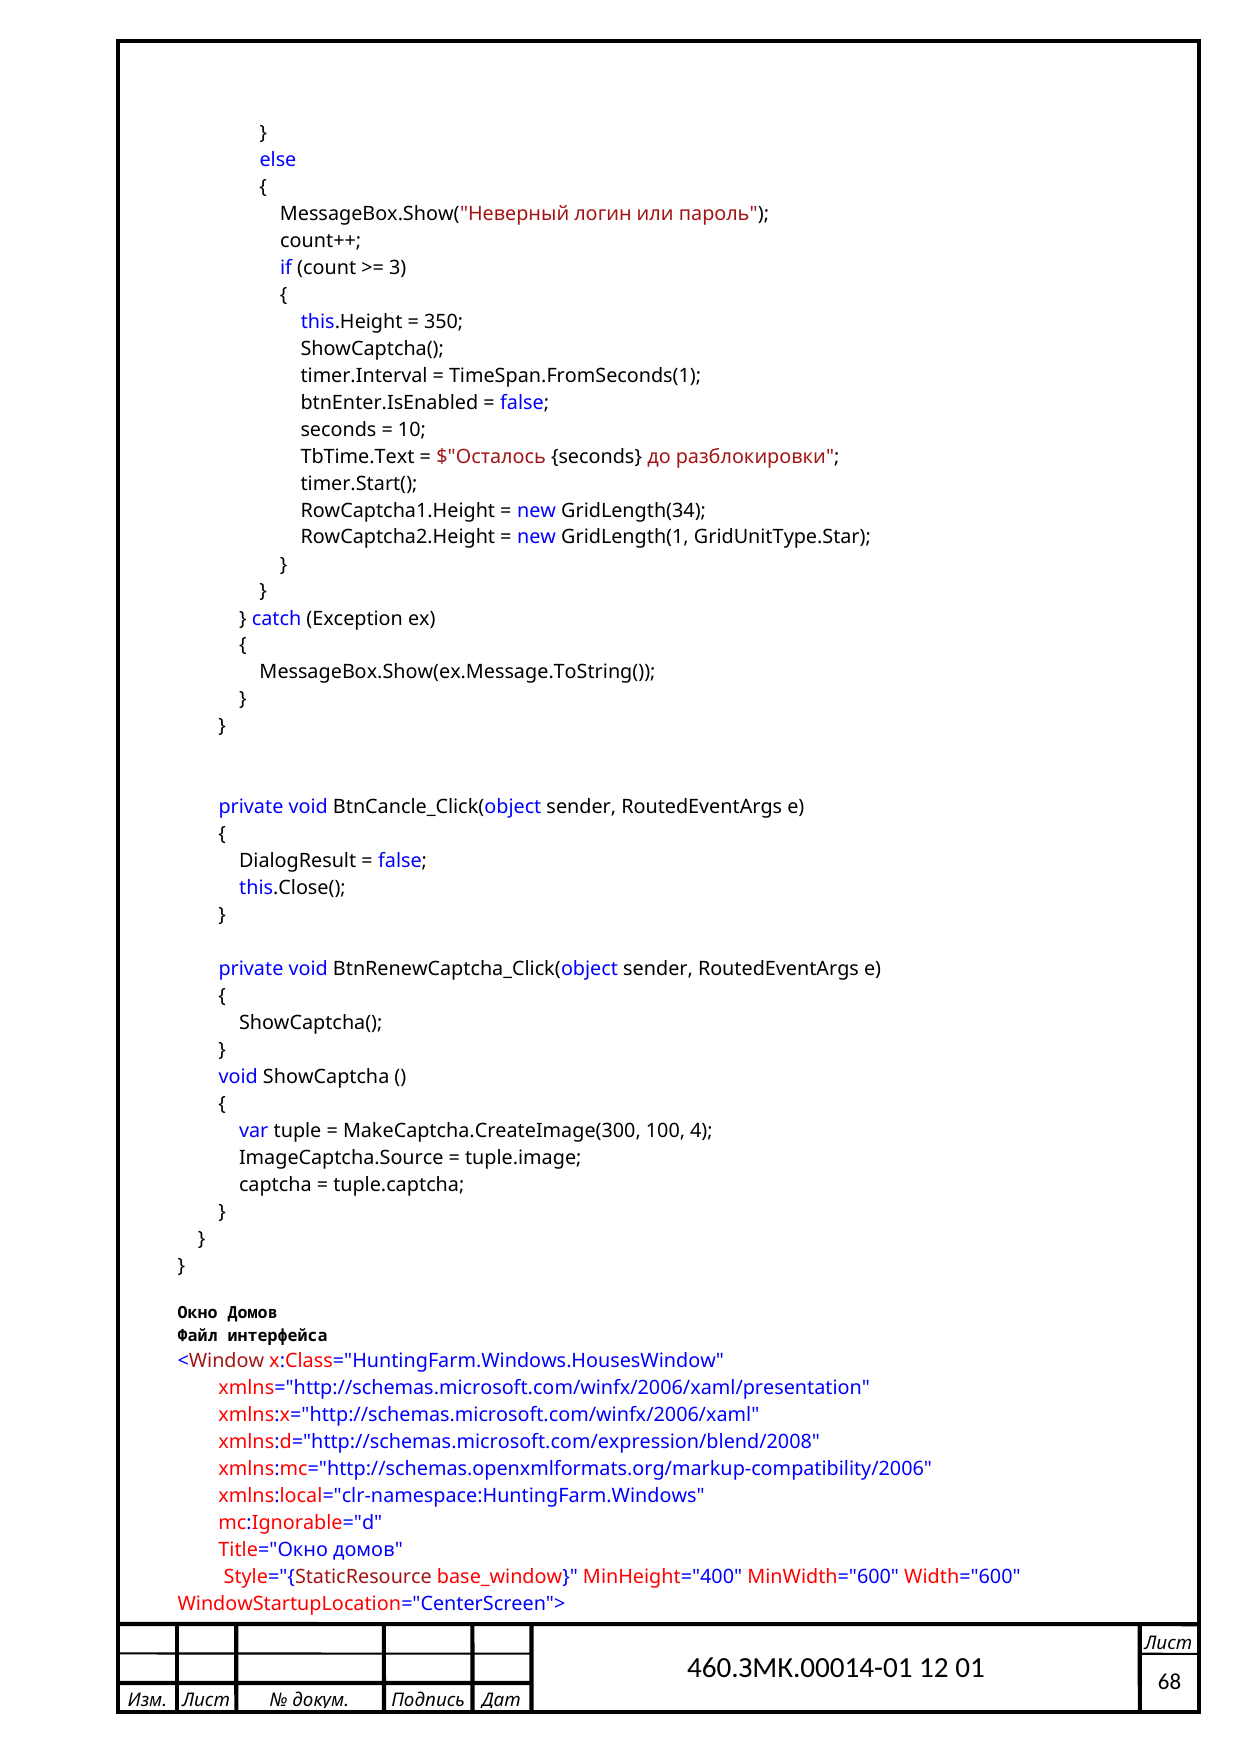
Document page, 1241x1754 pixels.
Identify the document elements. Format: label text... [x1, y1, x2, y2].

text { [177, 172, 1152, 199]
text } [177, 712, 1152, 739]
text seconds = 10; [177, 415, 1152, 442]
text this.Height = 350; [177, 307, 1152, 334]
text TbTime.Text = $"Осталось {seconds} до разблокировки"; [177, 442, 1152, 469]
text ShowCaptcha(); [177, 334, 1152, 361]
text private void BtnRenewCaptcha_Click(object sender, RoutedEventArgs e) [177, 954, 1152, 981]
text Файл интерфейса [177, 1324, 1152, 1346]
text xmlns="http://schemas.microsoft.com/winfx/2006/xaml/presentation" [177, 1373, 1152, 1400]
text } [177, 1224, 1152, 1251]
text xmlns:local="clr-namespace:HuntingFarm.Windows" [177, 1481, 1152, 1508]
text MessageBox.Show("Неверный логин или пароль"); [177, 199, 1152, 226]
text captcha = tuple.captcha; [177, 1170, 1152, 1197]
text ImageCaptcha.Source = tuple.image; [177, 1143, 1152, 1170]
text } [177, 1035, 1152, 1062]
text DialogResult = false; [177, 847, 1152, 873]
text RowCaptcha1.Height = new GridLength(34); [177, 496, 1152, 523]
text xmlns:x="http://schemas.microsoft.com/winfx/2006/xaml" [177, 1400, 1152, 1427]
text Style="{StaticResource base_window}" MinHeight="400" MinWidth="600" Width="600" WindowStartupLocation="CenterScreen"> [177, 1562, 1152, 1616]
text } [177, 118, 1152, 145]
text var tuple = MakeCaptcha.CreateImage(300, 100, 4); [177, 1116, 1152, 1143]
text if (count >= 3) [177, 253, 1152, 280]
text else [177, 145, 1152, 172]
text void ShowCaptcha () [177, 1062, 1152, 1089]
text RowCaptcha2.Height = new GridLength(1, GridUnitType.Star); [177, 523, 1152, 550]
text MessageBox.Show(ex.Message.ToString()); [177, 658, 1152, 685]
text { [177, 819, 1152, 847]
text } catch (Exception ex) [177, 604, 1152, 631]
text xmlns:d="http://schemas.microsoft.com/expression/blend/2008" [177, 1427, 1152, 1454]
text } [177, 1251, 1152, 1278]
text { [177, 631, 1152, 658]
text Окно Домов [177, 1301, 1152, 1324]
text timer.Interval = TimeSpan.FromSeconds(1); [177, 361, 1152, 388]
text <Window x:Class="HuntingFarm.Windows.HousesWindow" [177, 1346, 1152, 1373]
text } [177, 577, 1152, 604]
text ShowCaptcha(); [177, 1008, 1152, 1035]
text count++; [177, 226, 1152, 253]
text timer.Start(); [177, 469, 1152, 496]
text } [177, 685, 1152, 712]
text xmlns:mc="http://schemas.openxmlformats.org/markup-compatibility/2006" [177, 1454, 1152, 1481]
text btnEnter.IsEnabled = false; [177, 388, 1152, 415]
text { [177, 981, 1152, 1008]
text mc:Ignorable="d" [177, 1508, 1152, 1535]
text { [177, 280, 1152, 307]
text private void BtnCancle_Click(object sender, RoutedEventArgs e) [177, 793, 1152, 819]
text this.Close(); [177, 873, 1152, 901]
text Title="Окно домов" [177, 1535, 1152, 1562]
text } [177, 1197, 1152, 1224]
text } [177, 550, 1152, 577]
text { [177, 1089, 1152, 1116]
text } [177, 901, 1152, 927]
